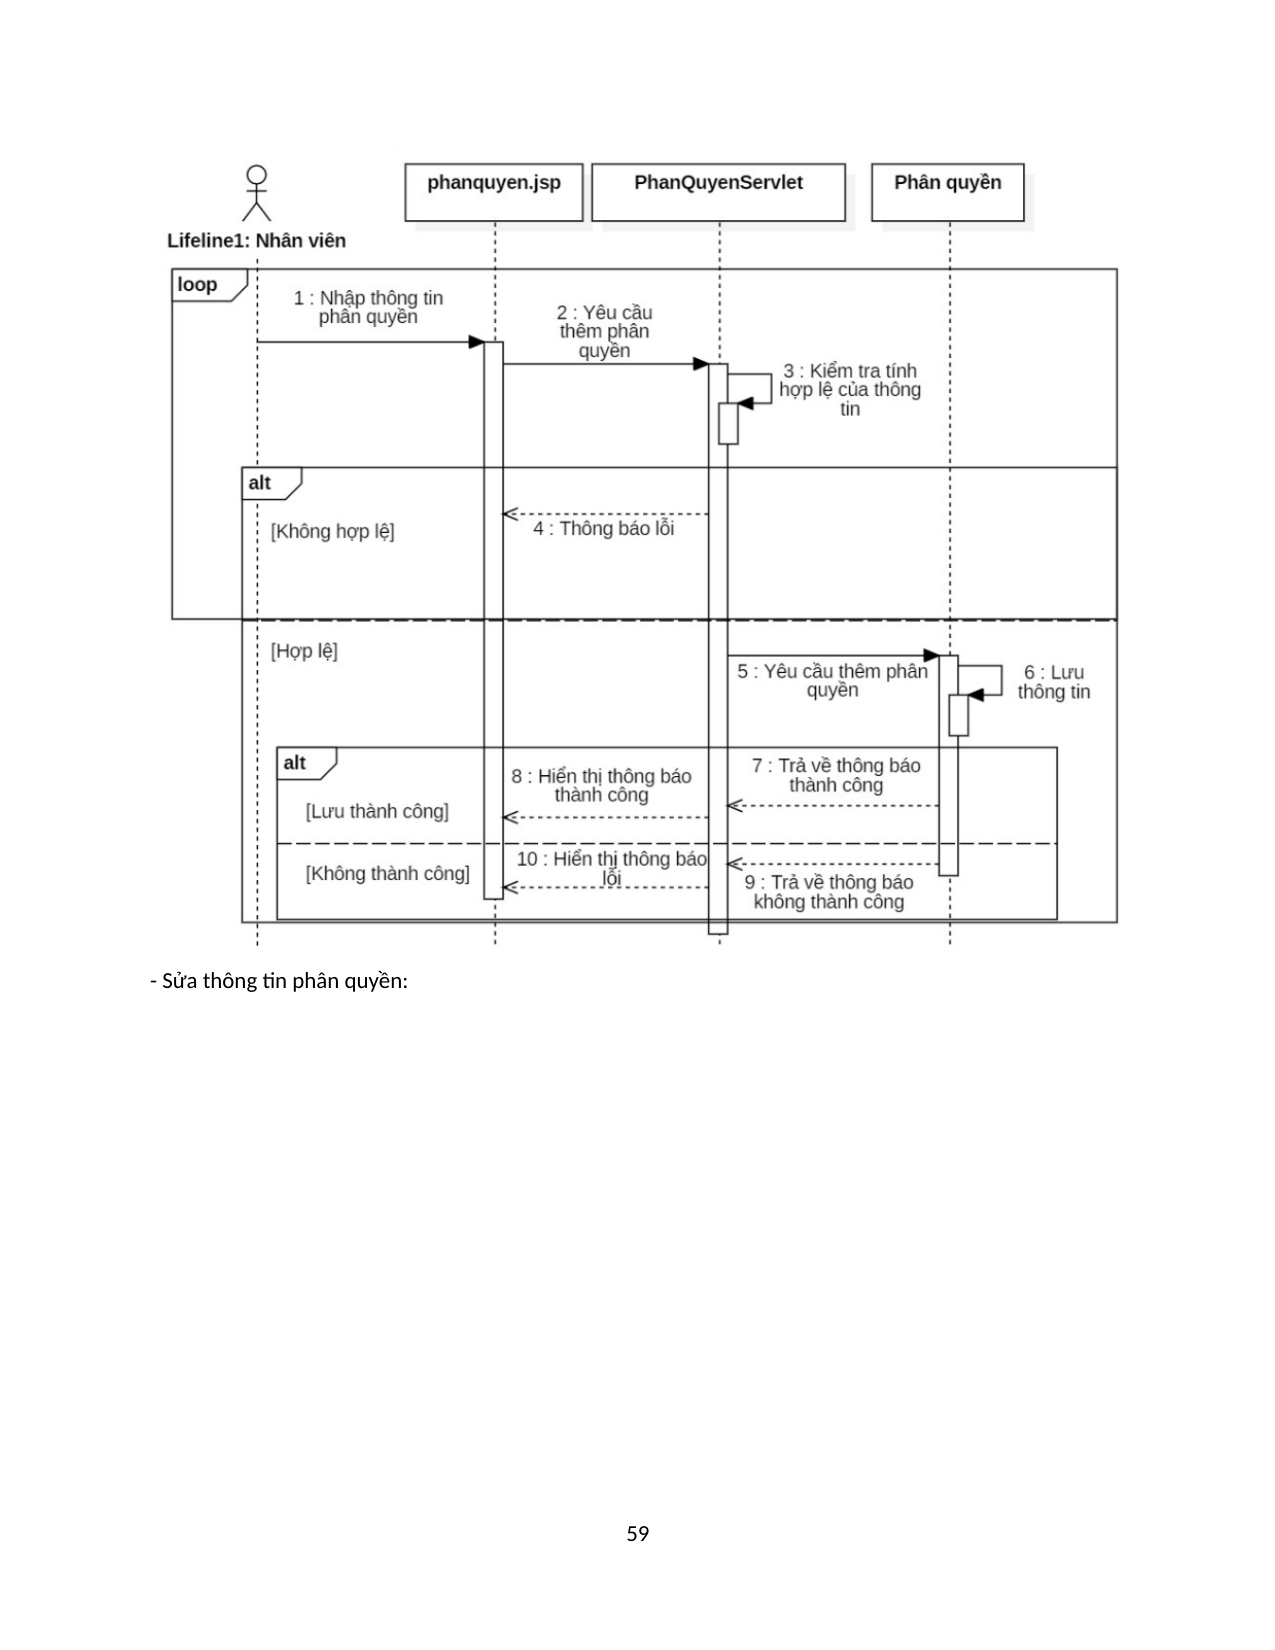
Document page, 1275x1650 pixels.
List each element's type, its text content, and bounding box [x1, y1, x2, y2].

text - Sửa thông tin phân quyền: [150, 966, 1125, 994]
picture [150, 150, 1125, 947]
